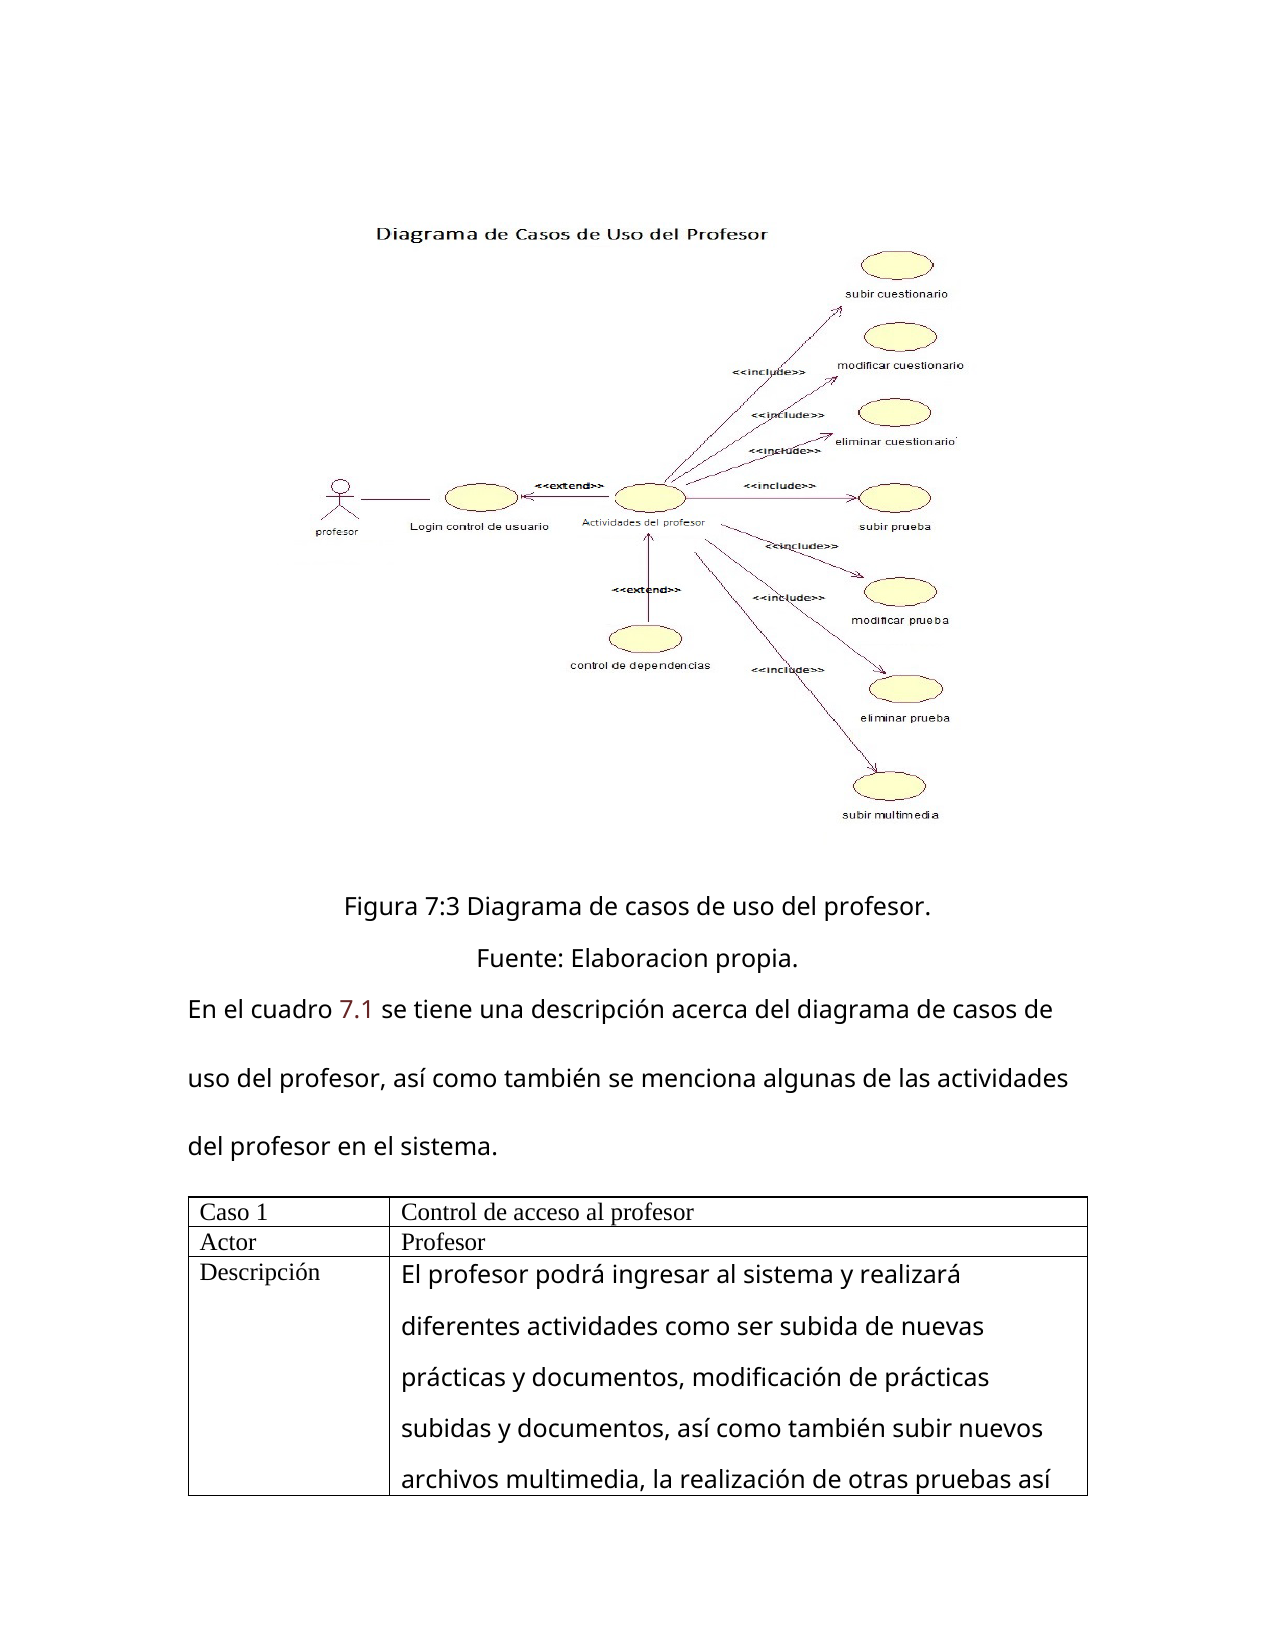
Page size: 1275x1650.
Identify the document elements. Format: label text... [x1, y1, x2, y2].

text En el cuadro 7.1 se tiene una descripción acerca del diagrama de casos de uso del profesor, así como también se menciona algunas de las actividades del profesor en el sistema. [187, 992, 1087, 1162]
table_header Control de acceso al profesor [390, 1198, 1087, 1226]
table_cell Actor [189, 1227, 389, 1256]
text Fuente: Elaboracion propia. [187, 940, 1087, 974]
table_cell Profesor [390, 1227, 1087, 1256]
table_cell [390, 1257, 1087, 1495]
text Figura 7:3 Diagrama de casos de uso del profesor. [187, 889, 1087, 923]
table_cell Descripción [189, 1257, 389, 1495]
table_header Caso 1 [189, 1198, 389, 1226]
